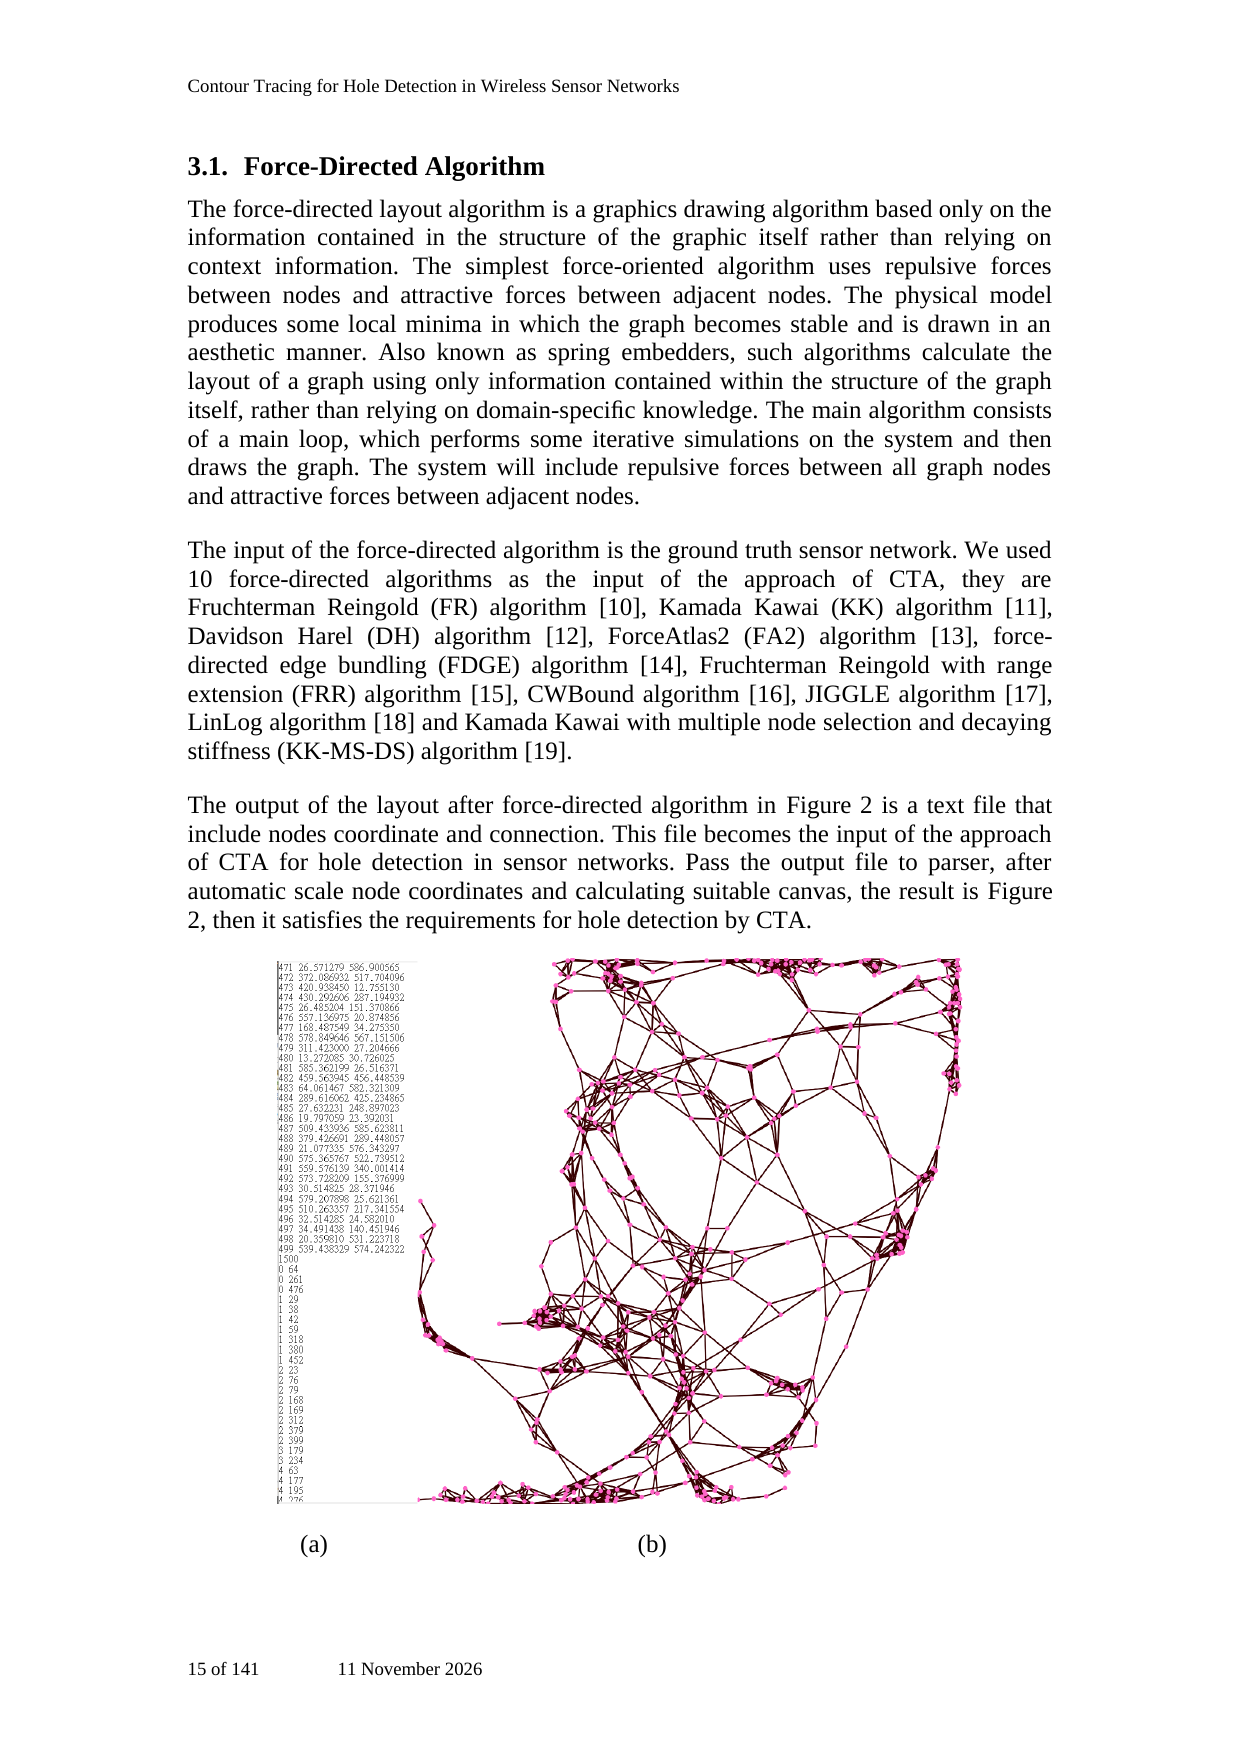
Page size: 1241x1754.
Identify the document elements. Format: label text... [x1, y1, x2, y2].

subtitle Force-Directed Algorithm [187, 150, 1053, 181]
picture [277, 958, 963, 1504]
text The input of the force-directed algorithm is the ground truth sensor network. We used 10 force-directed algorithms as the input of the approach of CTA, they are Fruchterman Reingold (FR) algorithm [10], Kamada Kawai (KK) algorithm [11], Davidson Harel (DH) algorithm [12], ForceAtlas2 (FA2) algorithm [13], force-directed edge bundling (FDGE) algorithm [14], Fruchterman Reingold with range extension (FRR) algorithm [15], CWBound algorithm [16], JIGGLE algorithm [17], LinLog algorithm [18] and Kamada Kawai with multiple node selection and decaying stiffness (KK-MS-DS) algorithm [19]. [187, 535, 1053, 765]
text The force-directed layout algorithm is a graphics drawing algorithm based only on the information contained in the structure of the graphic itself rather than relying on context information. The simplest force-oriented algorithm uses repulsive forces between nodes and attractive forces between adjacent nodes. The physical model produces some local minima in which the graph becomes stable and is drawn in an aesthetic manner. Also known as spring embedders, such algorithms calculate the layout of a graph using only information contained within the structure of the graph itself, rather than relying on domain-speciﬁc knowledge. The main algorithm consists of a main loop, which performs some iterative simulations on the system and then draws the graph. The system will include repulsive forces between all graph nodes and attractive forces between adjacent nodes. [187, 194, 1053, 510]
text (a) (b) [187, 1529, 1053, 1557]
text The output of the layout after force-directed algorithm in Figure 2 is a text file that include nodes coordinate and connection. This file becomes the input of the approach of CTA for hole detection in sensor networks. Pass the output file to parser, after automatic scale node coordinates and calculating suitable canvas, the result is Figure 2, then it satisfies the requirements for hole detection by CTA. [187, 790, 1053, 934]
